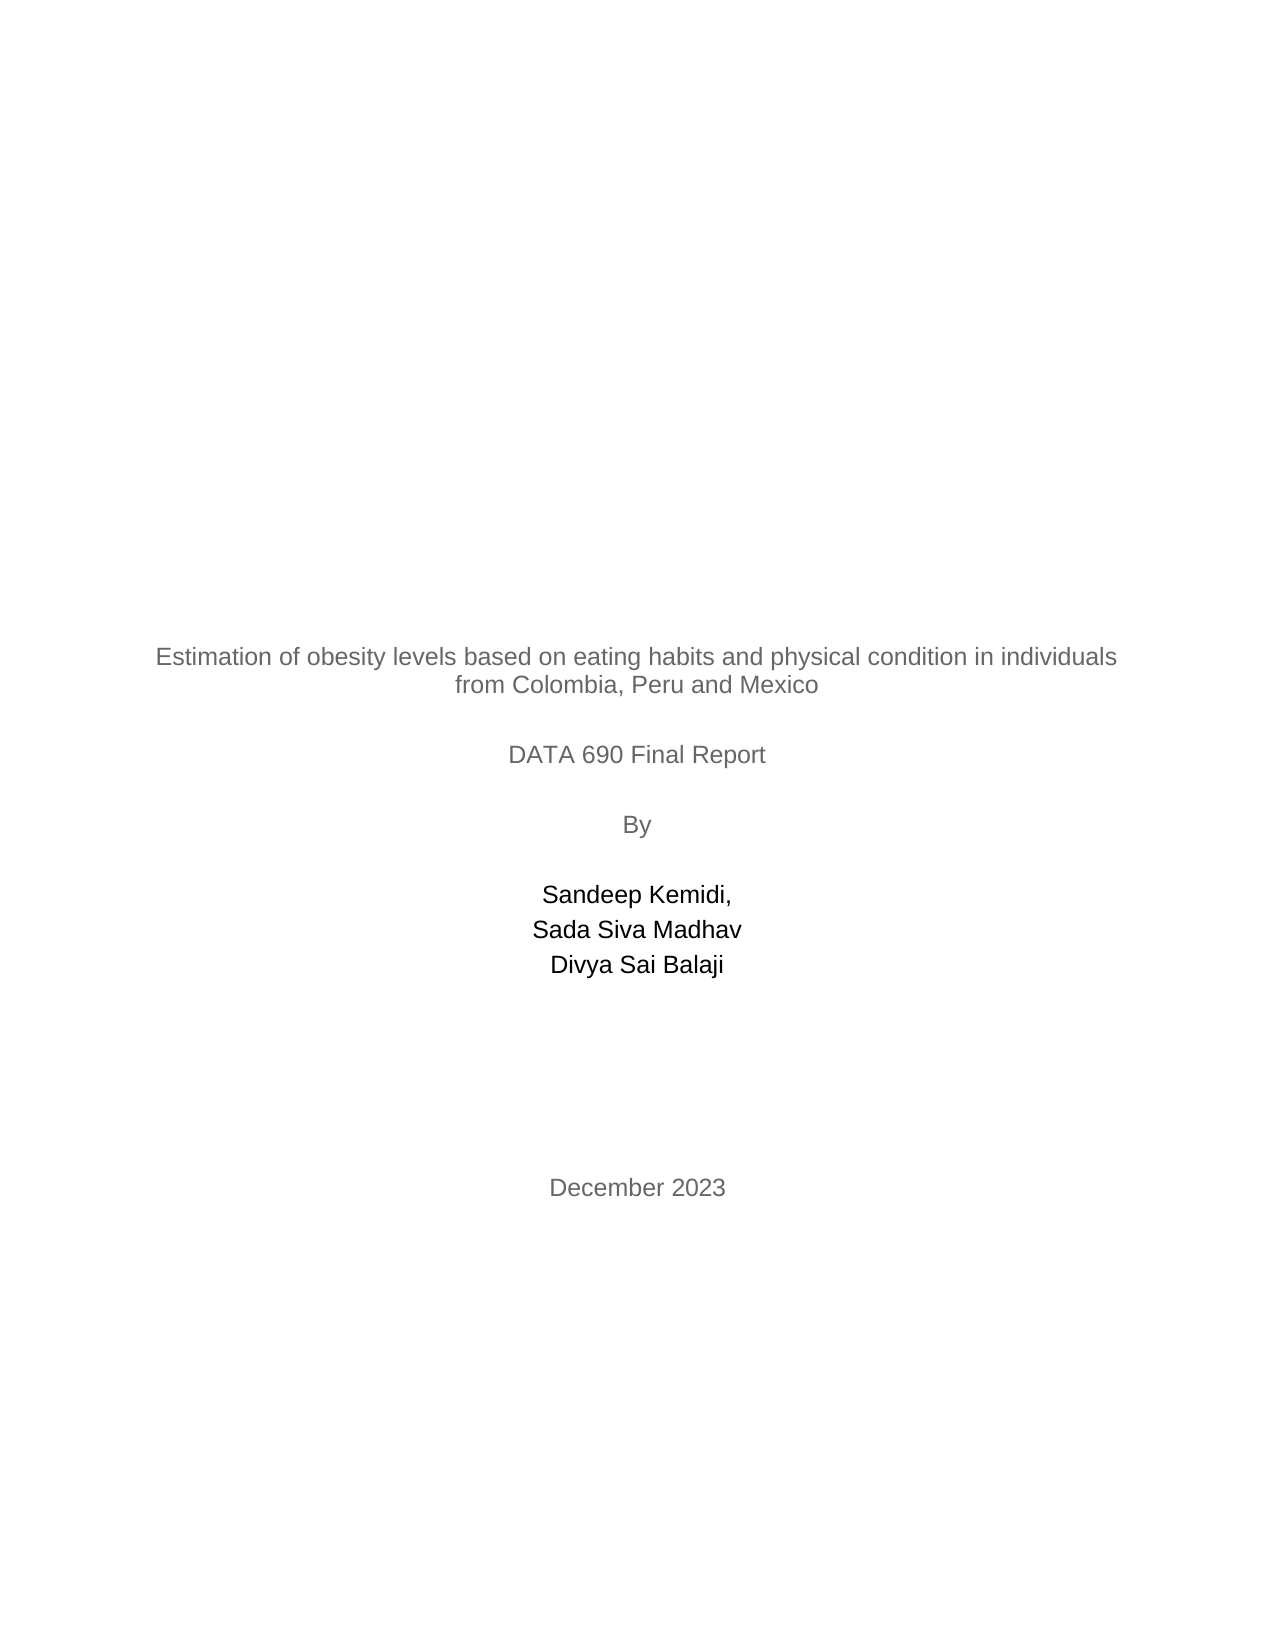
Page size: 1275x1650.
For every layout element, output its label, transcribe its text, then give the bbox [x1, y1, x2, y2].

text Sada Siva Madhav [147, 915, 1127, 944]
text December 2023 [148, 1173, 1127, 1202]
text DATA 690 Final Report [147, 740, 1127, 769]
text Divya Sai Balaji [147, 950, 1127, 979]
text By [147, 810, 1127, 839]
text Sandeep Kemidi, [147, 880, 1127, 909]
text Estimation of obesity levels based on eating habits and physical condition in individuals from Colombia, Peru and Mexico [147, 642, 1127, 699]
